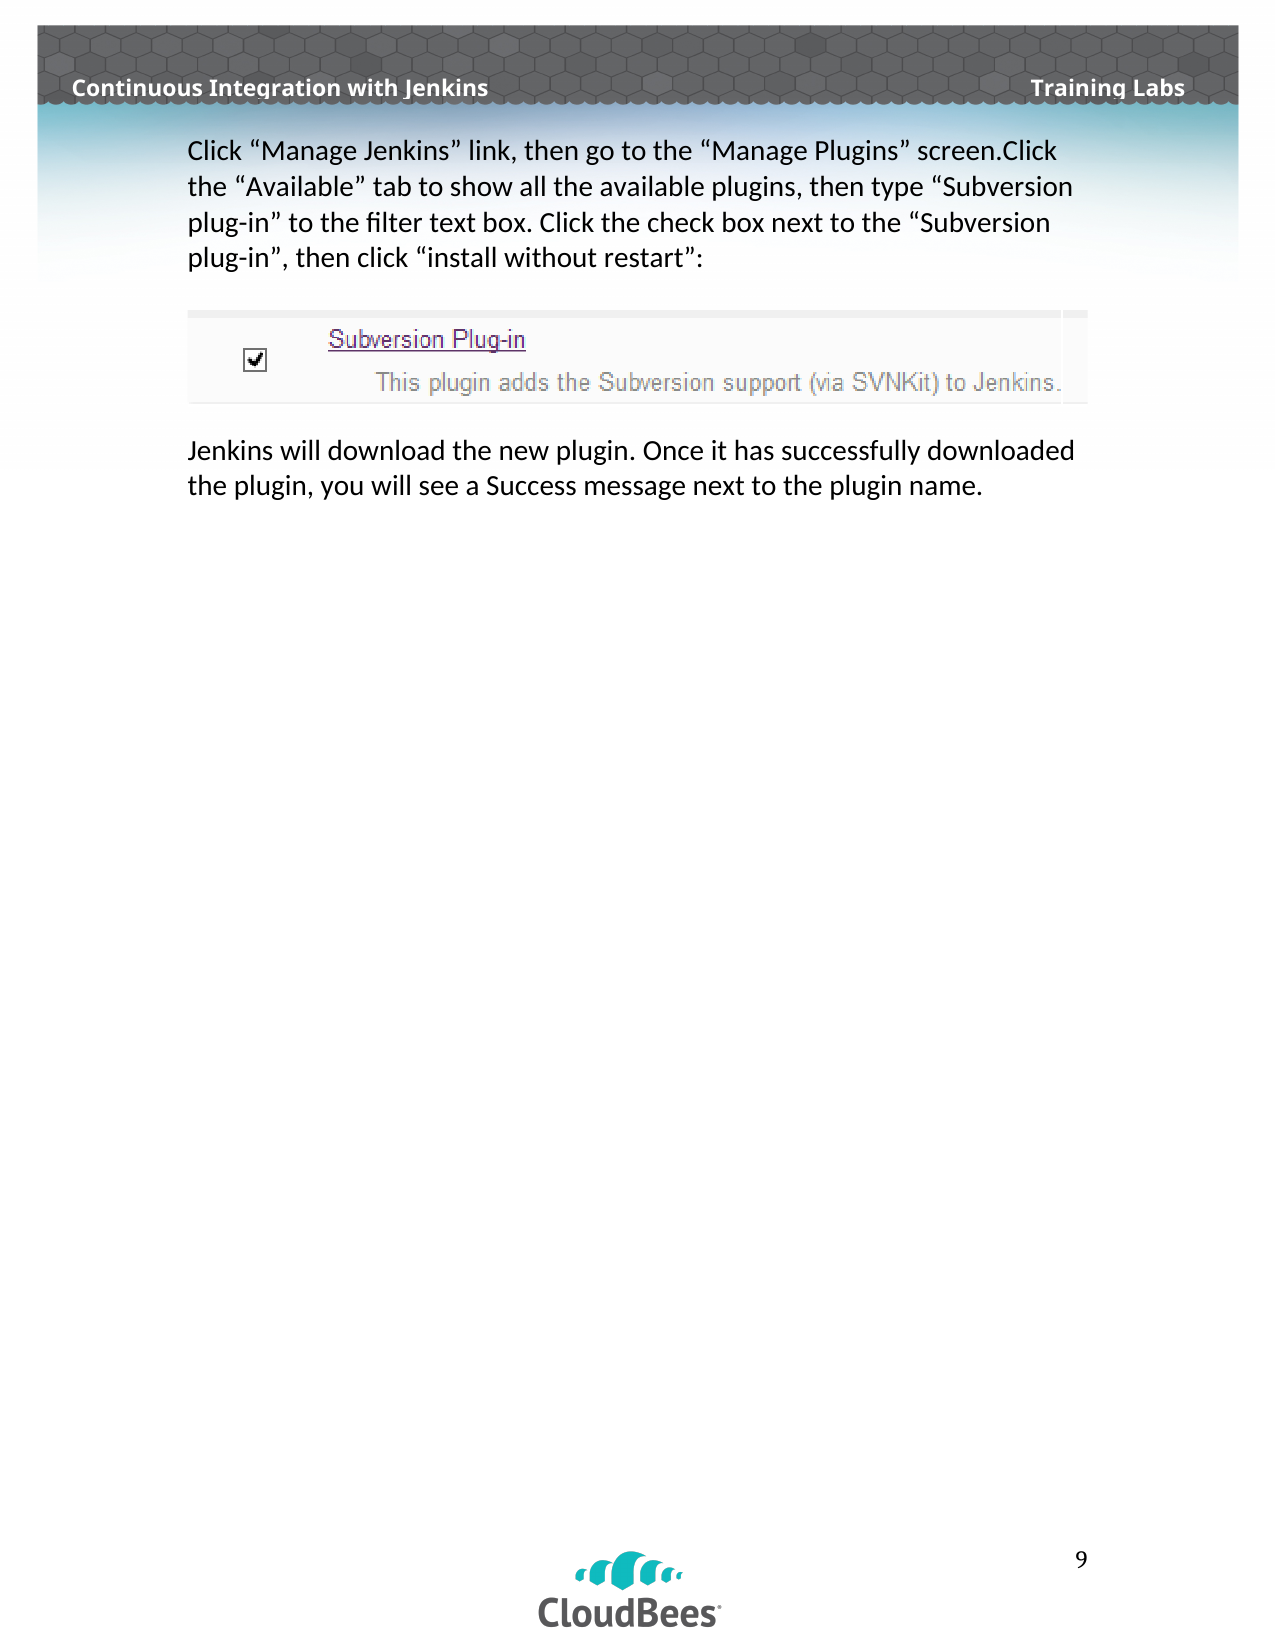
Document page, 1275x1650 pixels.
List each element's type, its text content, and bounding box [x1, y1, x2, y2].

text Jenkins will download the new plugin. Once it has successfully downloaded the plugin, you will see a Success message next to the plugin name. [187, 432, 1087, 503]
text Click “Manage Jenkins” link, then go to the “Manage Plugins” screen.Click the “Available” tab to show all the available plugins, then type “Subversion plug-in” to the filter text box. Click the check box next to the “Subversion plug-in”, then click “install without restart”: [187, 132, 1087, 275]
picture [0, 0, 1275, 470]
picture [525, 1538, 729, 1650]
